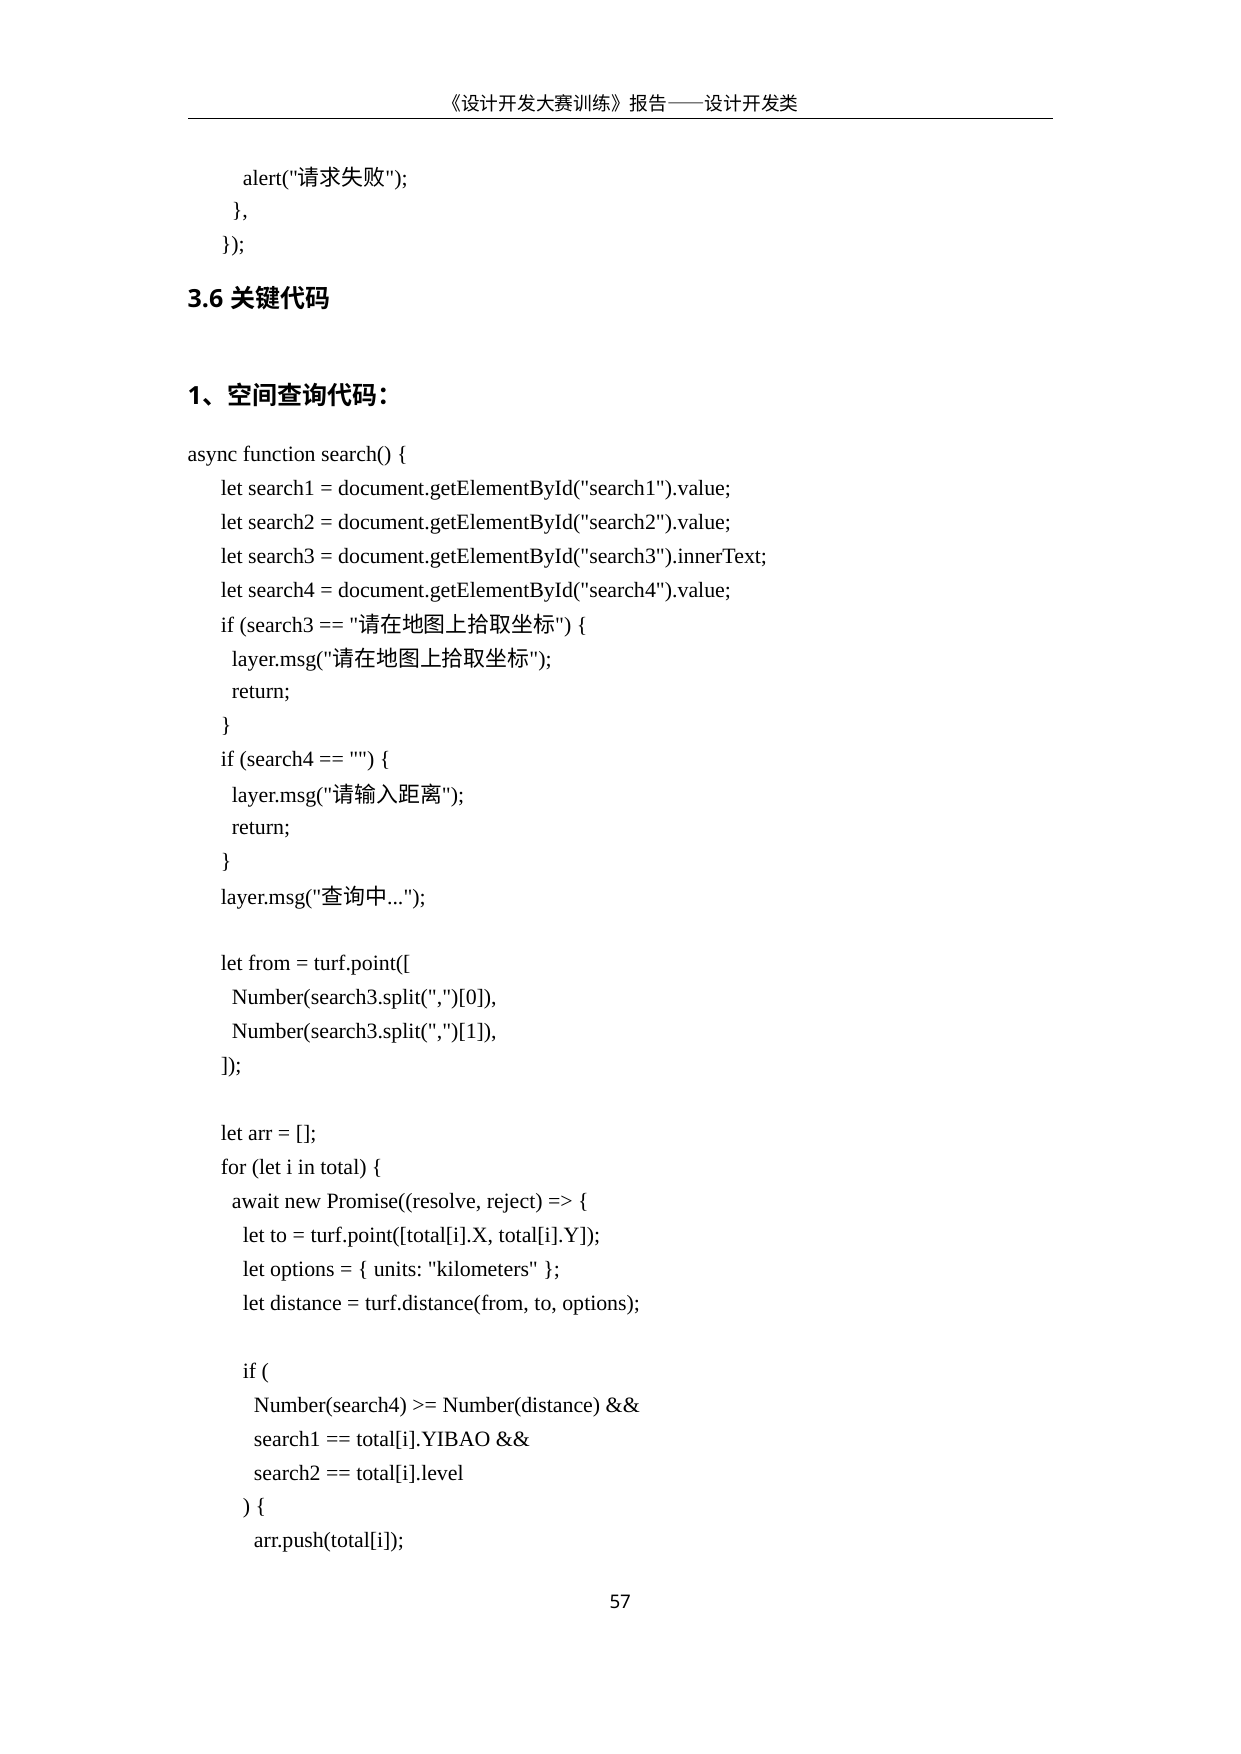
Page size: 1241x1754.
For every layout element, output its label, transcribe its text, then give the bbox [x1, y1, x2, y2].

text await new Promise((resolve, reject) => { [187, 1183, 1053, 1217]
text Number(search3.split(",")[1]), [187, 1014, 1053, 1048]
text ) { [187, 1489, 1053, 1523]
text let search2 = document.getElementById("search2").value; [187, 504, 1053, 538]
text let to = turf.point([total[i].X, total[i].Y]); [187, 1217, 1053, 1251]
text async function search() { [187, 436, 1053, 470]
text search2 == total[i].level [187, 1455, 1053, 1489]
text ]); [187, 1048, 1053, 1082]
text layer.msg("查询中..."); [187, 878, 1053, 912]
text for (let i in total) { [187, 1149, 1053, 1183]
text }); [187, 227, 1053, 261]
text 1、空间查询代码： [187, 359, 1053, 427]
text layer.msg("请输入距离"); [187, 776, 1053, 810]
text if (search3 == "请在地图上拾取坐标") { [187, 606, 1053, 640]
text Number(search4) >= Number(distance) && [187, 1387, 1053, 1421]
text let search4 = document.getElementById("search4").value; [187, 572, 1053, 606]
subtitle 3.6 关键代码 [187, 263, 1053, 331]
text if ( [187, 1353, 1053, 1387]
text layer.msg("请在地图上拾取坐标"); [187, 640, 1053, 674]
text Number(search3.split(",")[0]), [187, 980, 1053, 1014]
text return; [187, 674, 1053, 708]
text search1 == total[i].YIBAO && [187, 1421, 1053, 1455]
text if (search4 == "") { [187, 742, 1053, 776]
text let search3 = document.getElementById("search3").innerText; [187, 538, 1053, 572]
text }, [187, 193, 1053, 227]
text let arr = []; [187, 1116, 1053, 1149]
text let distance = turf.distance(from, to, options); [187, 1285, 1053, 1319]
text } [187, 708, 1053, 742]
text let search1 = document.getElementById("search1").value; [187, 470, 1053, 504]
text arr.push(total[i]); [187, 1523, 1053, 1557]
text let options = { units: "kilometers" }; [187, 1251, 1053, 1285]
text alert("请求失败"); [187, 159, 1053, 193]
text let from = turf.point([ [187, 946, 1053, 980]
text } [187, 844, 1053, 878]
text return; [187, 810, 1053, 844]
